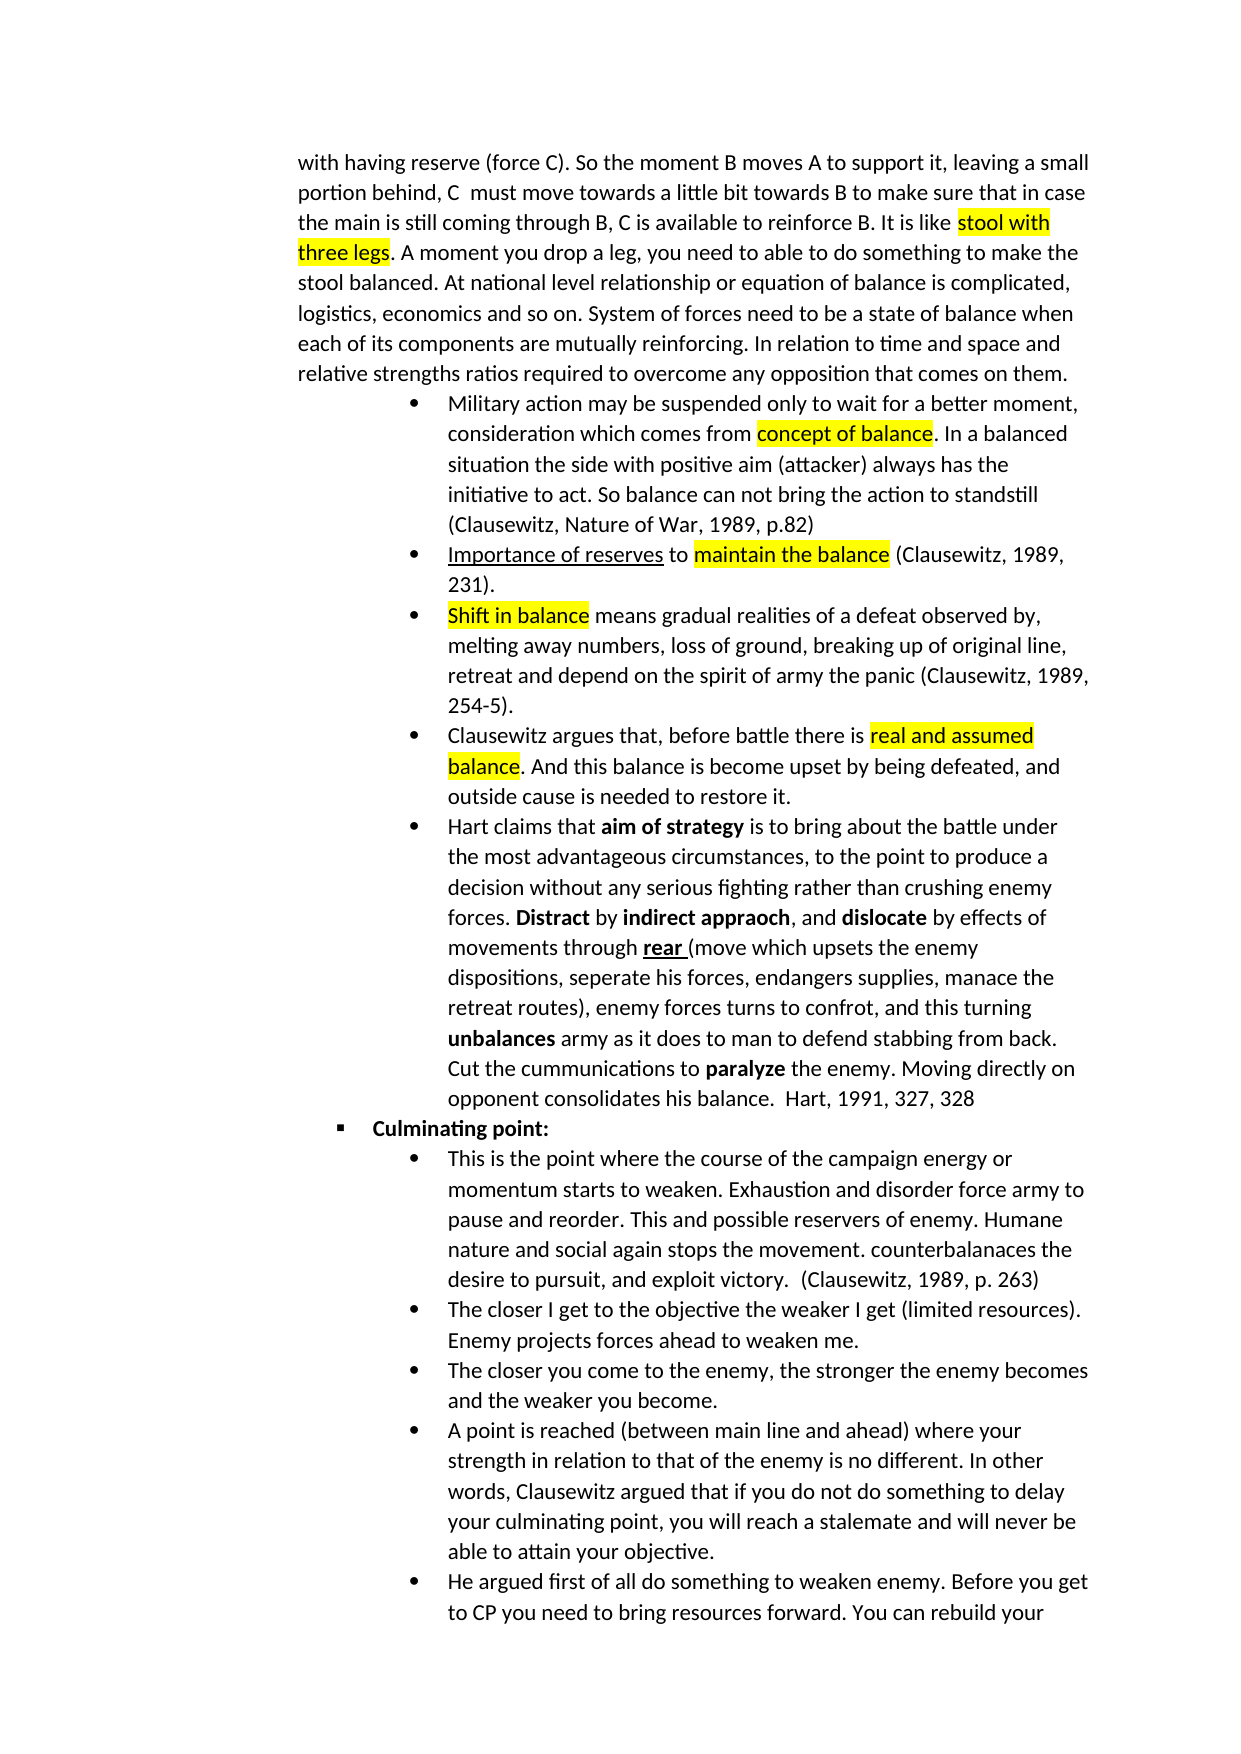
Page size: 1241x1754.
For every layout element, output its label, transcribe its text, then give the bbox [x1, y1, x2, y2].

list A point is reached (between main line and ahead) where your strength in relation to that of the enemy is no different. In other words, Clausewitz argued that if you do not do something to delay your culminating point, you will reach a stalemate and will never be able to attain your objective. [410, 1416, 1093, 1565]
list Shift in balance means gradual realities of a defeat observed by, melting away numbers, loss of ground, breaking up of original line, retreat and depend on the spirit of army the panic (Clausewitz, 1989, 254-5). [410, 601, 1093, 719]
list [260, 148, 1093, 387]
list Military action may be suspended only to wait for a better moment, consideration which comes from concept of balance. In a balanced situation the side with positive aim (attacker) always has the initiative to act. So balance can not bring the action to standstill (Clausewitz, Nature of War, 1989, p.82) [410, 389, 1093, 538]
list The closer you come to the enemy, the stronger the enemy becomes and the weaker you become. [410, 1356, 1093, 1414]
list This is the point where the course of the campaign energy or momentum starts to weaken. Exhaustion and disorder force army to pause and reorder. This and possible reservers of enemy. Humane nature and social again stops the movement. counterbalanaces the desire to pursuit, and exploit victory. [410, 1144, 1093, 1293]
list Culminating point: [335, 1114, 1093, 1142]
list The closer I get to the objective the weaker I get (limited resources). Enemy projects forces ahead to weaken me. [410, 1296, 1093, 1354]
list Hart claims that aim of strategy is to bring about the battle under the most advantageous circumstances, to the point to produce a decision without any serious fighting rather than crushing enemy forces. Distract by indirect appraoch, and dislocate by effects of movements through rear (move which upsets the enemy dispositions, seperate his forces, endangers supplies, manace the retreat routes), enemy forces turns to confrot, and this turning unbalances army as it does to man to defend stabbing from back. Cut the cummunications to paralyze the enemy. Moving directly on opponent consolidates his balance. Hart, 1991, 327, 328 [410, 812, 1093, 1112]
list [410, 1567, 1093, 1626]
list Clausewitz argues that, before battle there is real and assumed balance. And this balance is become upset by being defeated, and outside cause is needed to restore it. [410, 722, 1093, 810]
list Importance of reserves to maintain the balance (Clausewitz, 1989, 231). [410, 540, 1093, 598]
